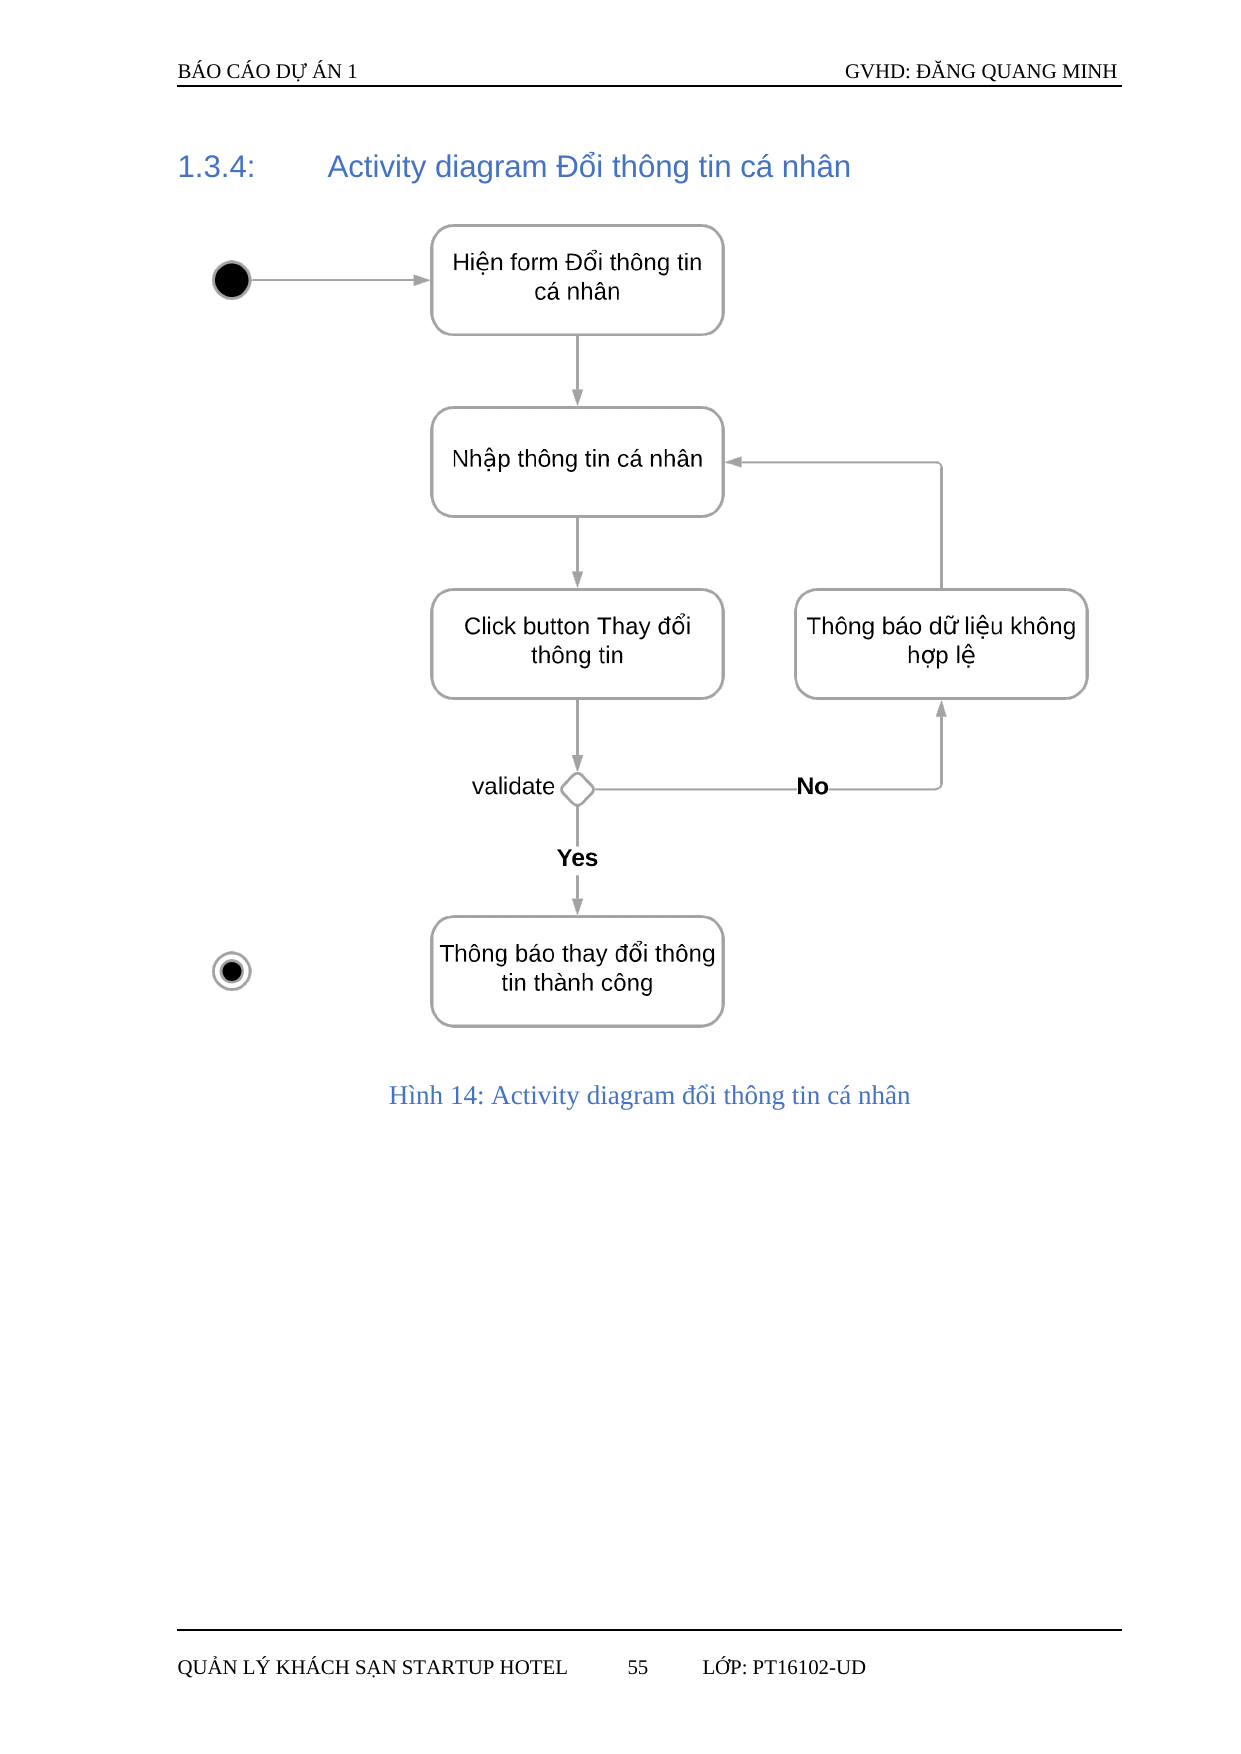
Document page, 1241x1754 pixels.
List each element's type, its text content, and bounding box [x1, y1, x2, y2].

text Hình 14: Activity diagram đổi thông tin cá nhân [177, 1079, 1122, 1110]
picture [177, 190, 1123, 1062]
subtitle Activity diagram Đổi thông tin cá nhân [177, 148, 1122, 184]
